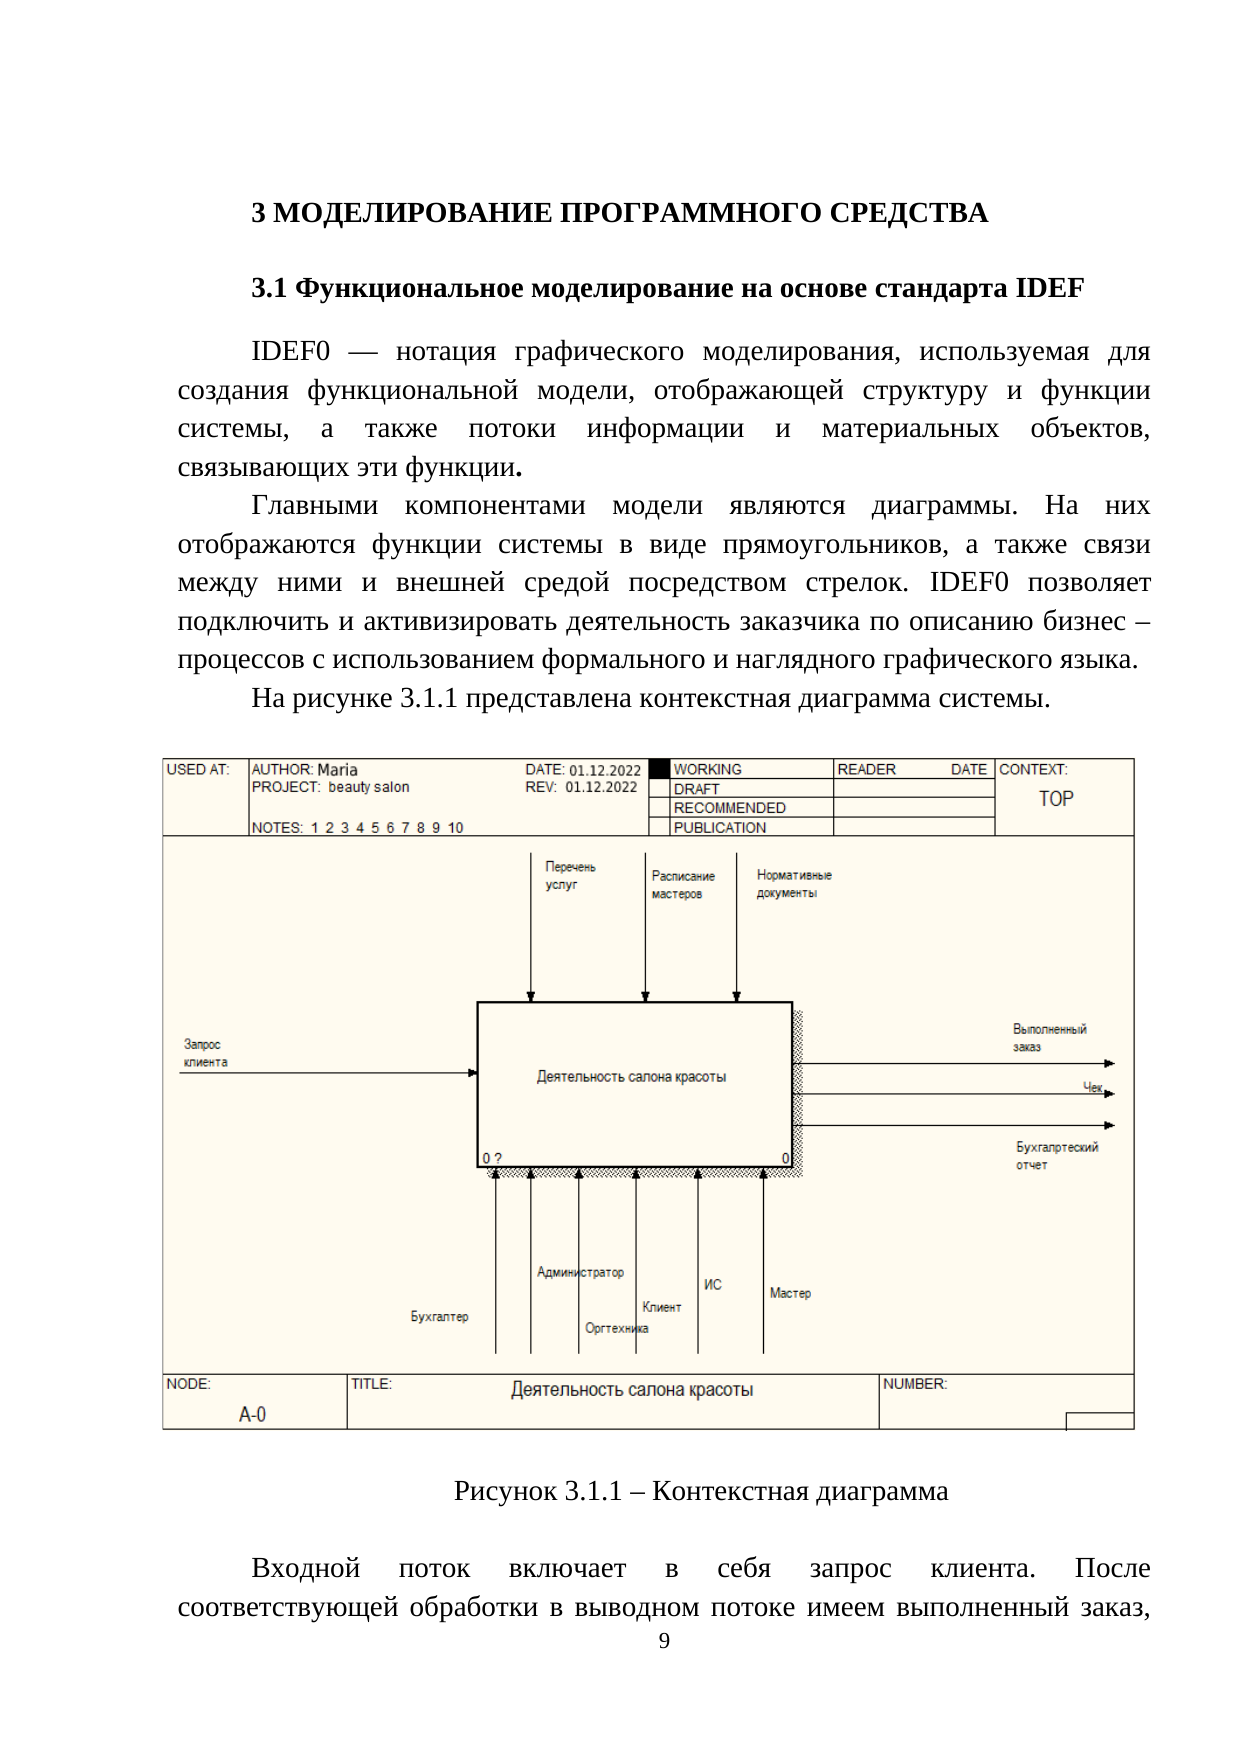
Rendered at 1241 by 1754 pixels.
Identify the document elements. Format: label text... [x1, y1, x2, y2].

text IDEF0 — нотация графического моделирования, используемая для создания функциональной модели, отображающей структуру и функции системы, а также потоки информации и материальных объектов, связывающих эти функции. [177, 333, 1152, 482]
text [177, 1550, 1152, 1622]
text На рисунке 3.1.1 представлена контекстная диаграмма системы. [177, 680, 1152, 714]
text Главными компонентами модели являются диаграммы. На них отображаются функции системы в виде прямоугольников, а также связи между ними и внешней средой посредством стрелок. IDEF0 позволяет подключить и активизировать деятельность заказчика по описанию бизнес – процессов с использованием формального и наглядного графического языка. [177, 487, 1152, 675]
text 3.1 Функциональное моделирование на основе стандарта IDEF [251, 271, 1152, 304]
text Рисунок 3.1.1 – Контекстная диаграмма [177, 1473, 1152, 1507]
picture [162, 757, 1136, 1431]
text 3 МОДЕЛИРОВАНИЕ ПРОГРАММНОГО СРЕДСТВА [177, 195, 1152, 229]
